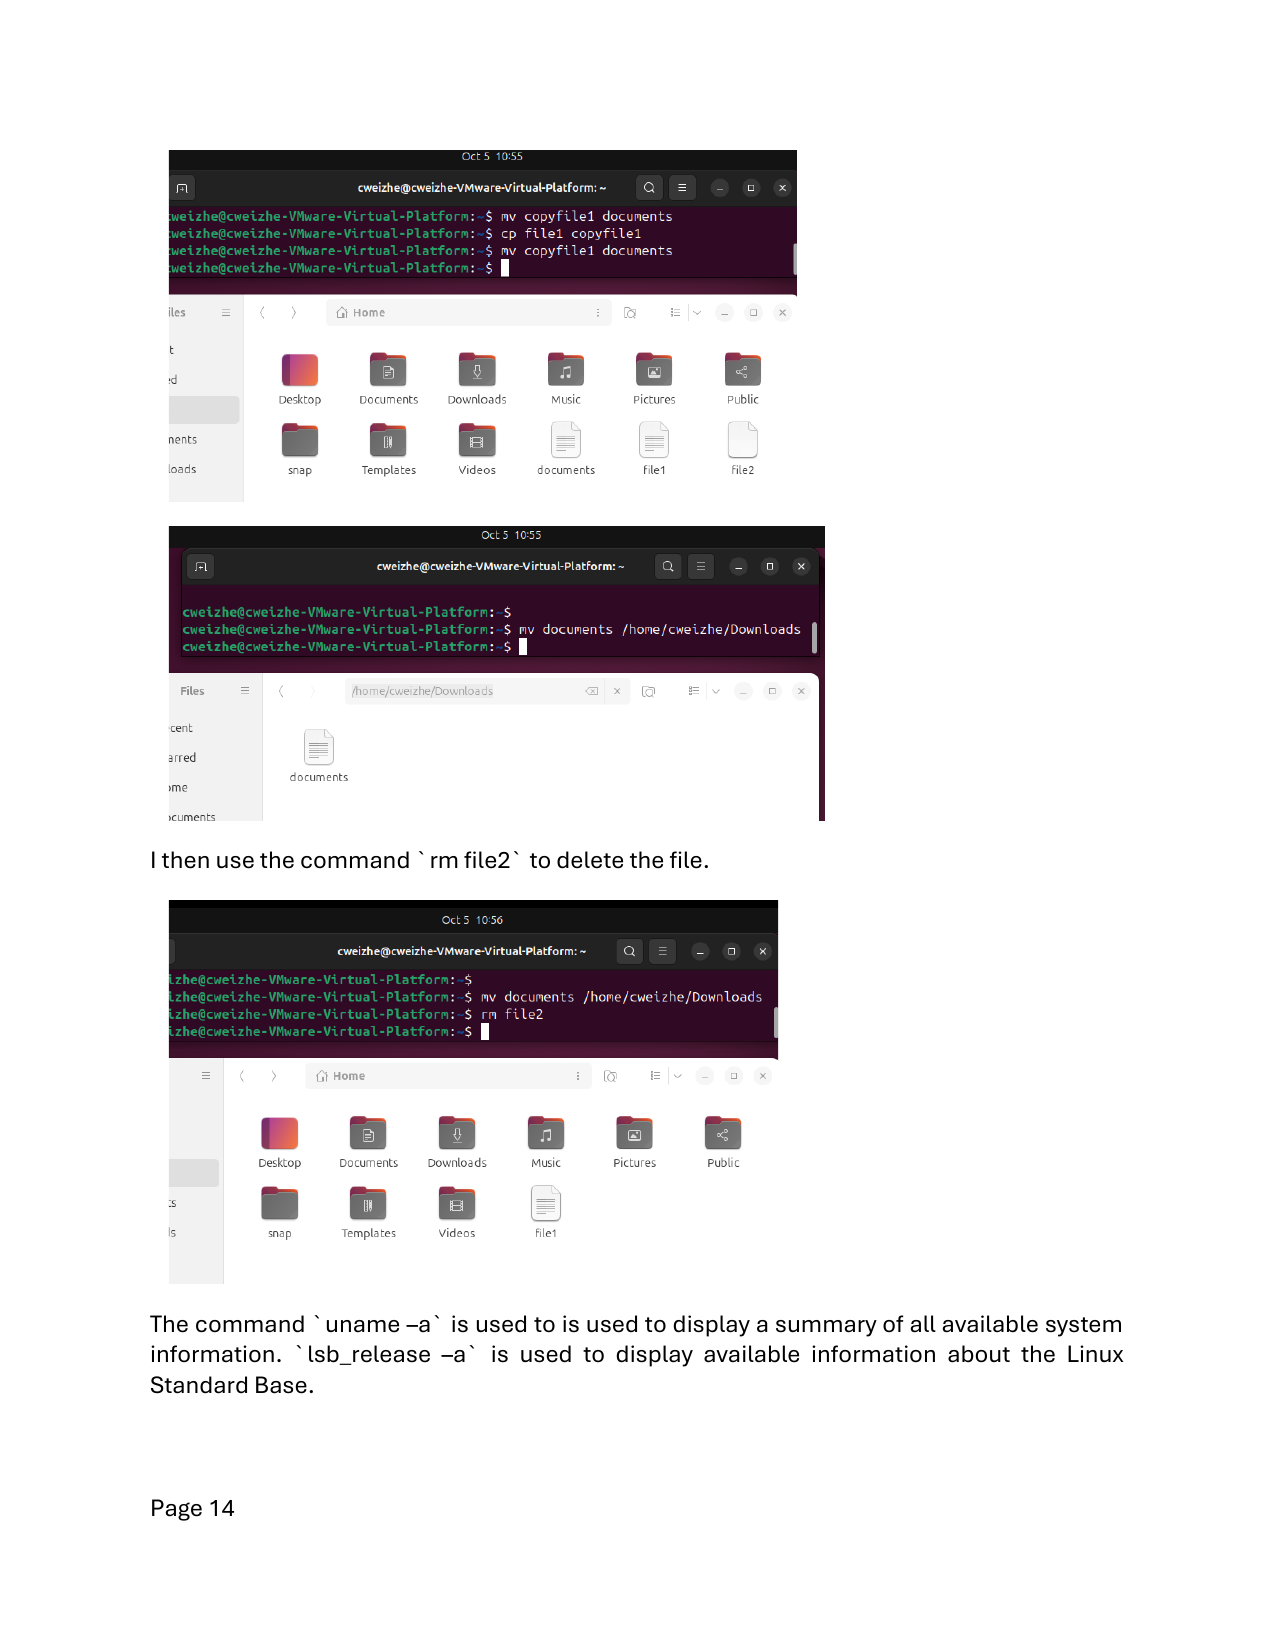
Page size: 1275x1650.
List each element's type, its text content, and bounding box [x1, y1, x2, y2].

text The command `uname –a` is used to is used to display a summary of all available system information. `lsb_release –a` is used to display available information about the Linux Standard Base. [150, 1309, 1125, 1400]
text I then use the command `rm file2` to delete the file. [150, 845, 1125, 876]
